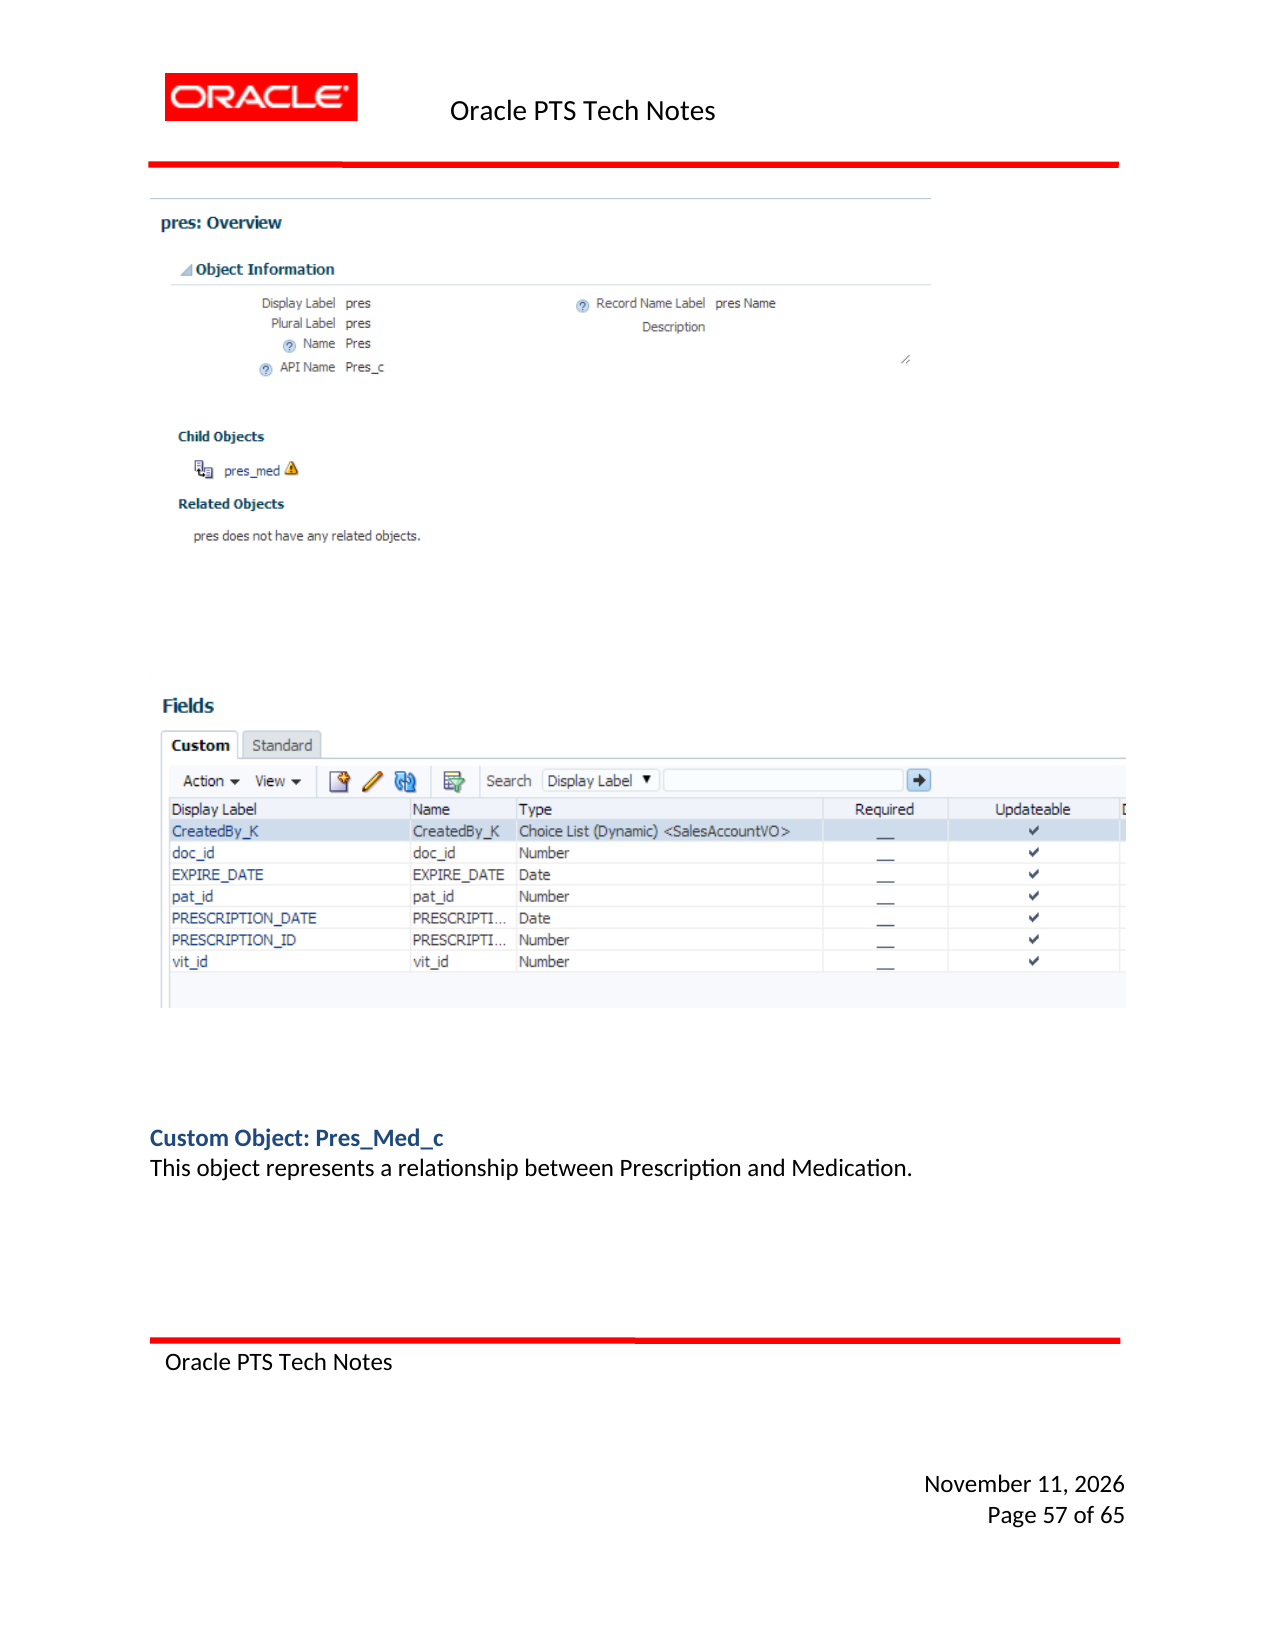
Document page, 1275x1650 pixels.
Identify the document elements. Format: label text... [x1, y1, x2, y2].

picture [150, 679, 1126, 1008]
text This object represents a relationship between Prescription and Medication. [150, 1152, 1125, 1183]
subtitle Custom Object: Pres_Med_c [150, 1122, 1125, 1152]
picture [165, 73, 358, 121]
picture [150, 198, 932, 621]
